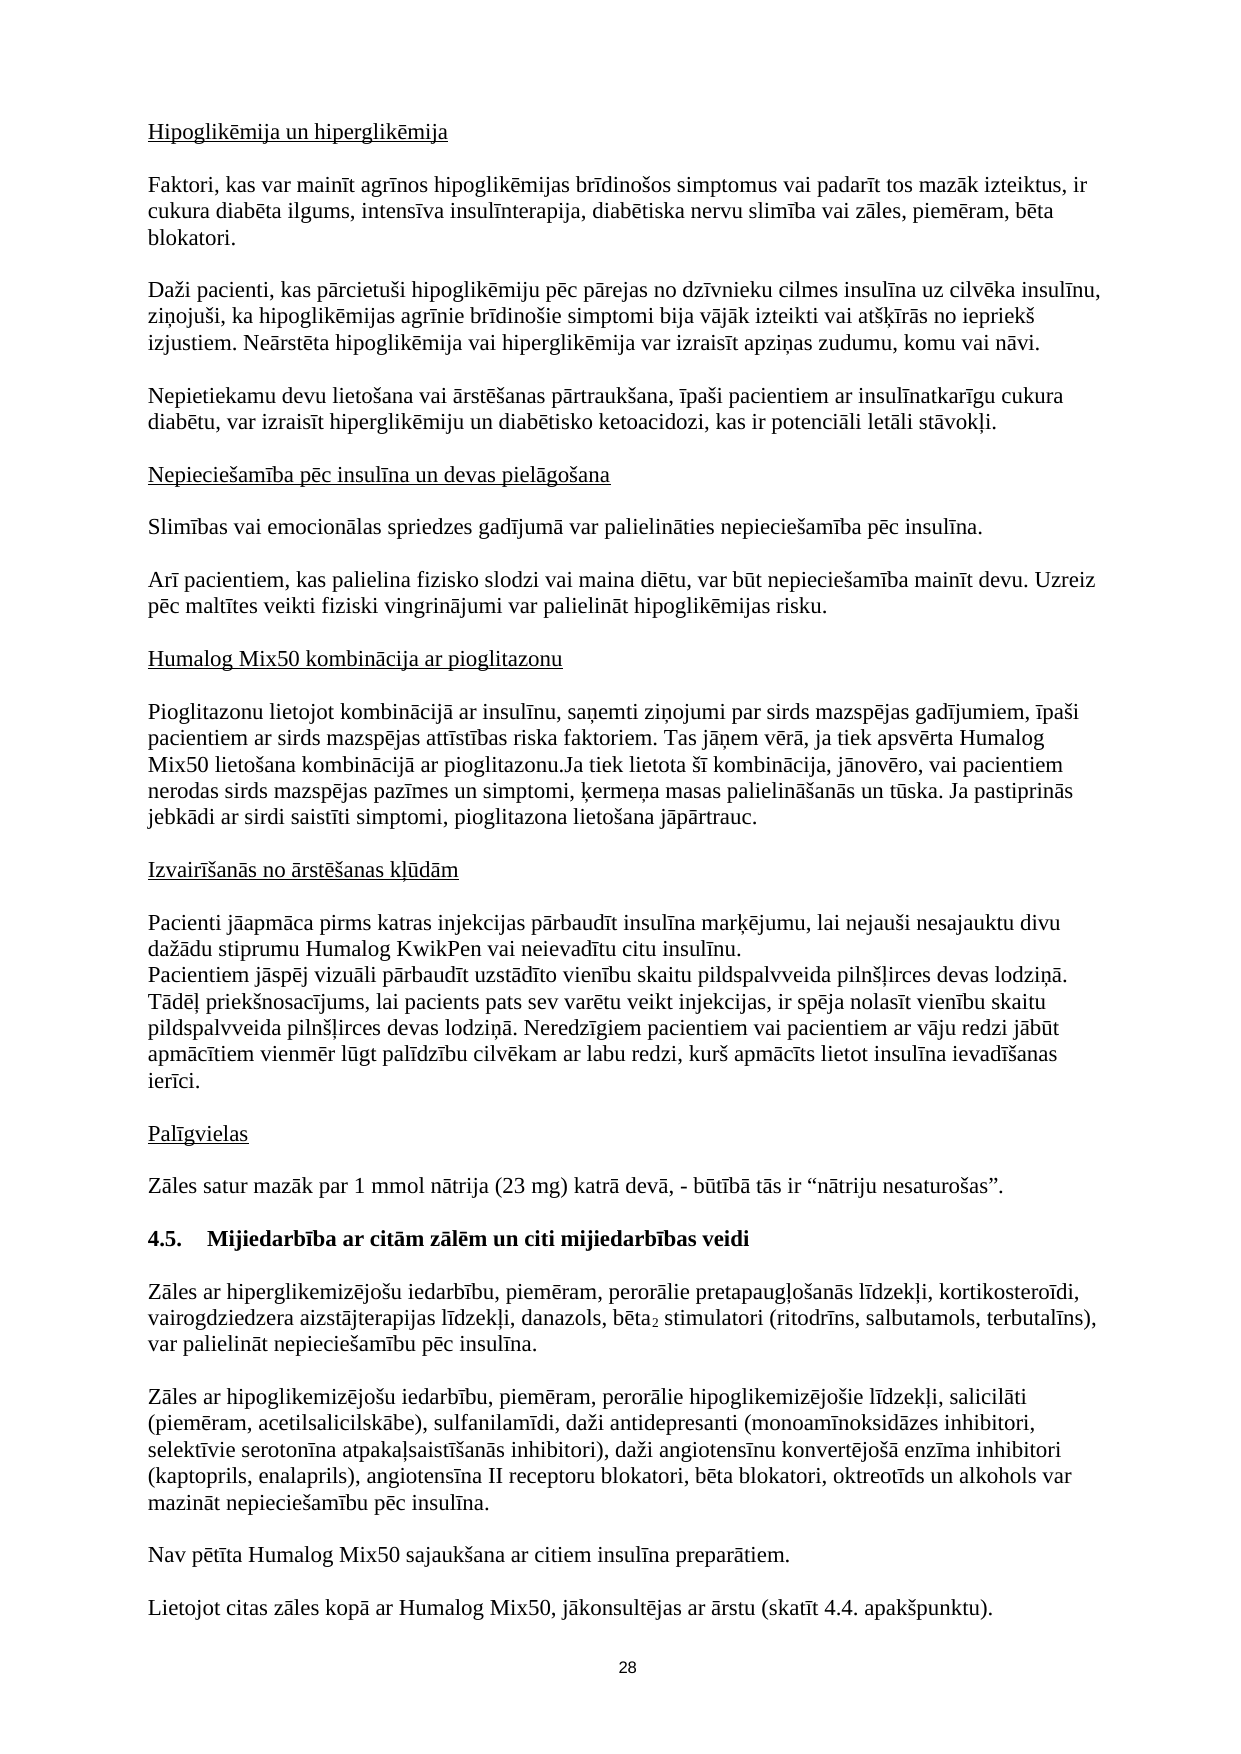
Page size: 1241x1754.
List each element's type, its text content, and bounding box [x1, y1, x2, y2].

text Arī pacientiem, kas palielina fizisko slodzi vai maina diētu, var būt nepieciešamība mainīt devu. Uzreiz pēc maltītes veikti fiziski vingrinājumi var palielināt hipoglikēmijas risku. [148, 566, 1107, 619]
text Nepietiekamu devu lietošana vai ārstēšanas pārtraukšana, īpaši pacientiem ar insulīnatkarīgu cukura diabētu, var izraisīt hiperglikēmiju un diabētisko ketoacidozi, kas ir potenciāli letāli stāvokļi. [148, 382, 1113, 434]
text Izvairīšanās no ārstēšanas kļūdām [148, 856, 1107, 882]
text Faktori, kas var mainīt agrīnos hipoglikēmijas brīdinošos simptomus vai padarīt tos mazāk izteiktus, ir cukura diabēta ilgums, intensīva insulīnterapija, diabētiska nervu slimība vai zāles, piemēram, bēta blokatori. [148, 171, 1107, 250]
text Humalog Mix50 kombinācija ar pioglitazonu [148, 645, 1107, 672]
text Slimības vai emocionālas spriedzes gadījumā var palielināties nepieciešamība pēc insulīna. [148, 513, 1106, 540]
text Nav pētīta Humalog Mix50 sajaukšana ar citiem insulīna preparātiem. [148, 1541, 1107, 1568]
text Zāles satur mazāk par 1 mmol nātrija (23 mg) katrā devā, - būtībā tās ir “nātriju nesaturošas”. [148, 1172, 1106, 1199]
text Palīgvielas [148, 1119, 1106, 1146]
text Zāles ar hiperglikemizējošu iedarbību, piemēram, perorālie pretapaugļošanās līdzekļi, kortikosteroīdi, vairogdziedzera aizstājterapijas līdzekļi, danazols, bēta2 stimulatori (ritodrīns, salbutamols, terbutalīns), var palielināt nepieciešamību pēc insulīna. [148, 1278, 1107, 1357]
text Pacientiem jāspēj vizuāli pārbaudīt uzstādīto vienību skaitu pildspalvveida pilnšļirces devas lodziņā. Tādēļ priekšnosacījums, lai pacients pats sev varētu veikt injekcijas, ir spēja nolasīt vienību skaitu pildspalvveida pilnšļirces devas lodziņā. Neredzīgiem pacientiem vai pacientiem ar vāju redzi jābūt apmācītiem vienmēr lūgt palīdzību cilvēkam ar labu redzi, kurš apmācīts lietot insulīna ievadīšanas ierīci. [148, 961, 1107, 1093]
text Zāles ar hipoglikemizējošu iedarbību, piemēram, perorālie hipoglikemizējošie līdzekļi, salicilāti (piemēram, acetilsalicilskābe), sulfanilamīdi, daži antidepresanti (monoamīnoksidāzes inhibitori, selektīvie serotonīna atpakaļsaistīšanās inhibitori), daži angiotensīnu konvertējošā enzīma inhibitori (kaptoprils, enalaprils), angiotensīna II receptoru blokatori, bēta blokatori, oktreotīds un alkohols var mazināt nepieciešamību pēc insulīna. [148, 1383, 1106, 1515]
text 4.5. Mijiedarbība ar citām zālēm un citi mijiedarbības veidi [148, 1225, 1107, 1251]
text Pacienti jāapmāca pirms katras injekcijas pārbaudīt insulīna marķējumu, lai nejauši nesajauktu divu dažādu stiprumu Humalog KwikPen vai neievadītu citu insulīnu. [148, 909, 1107, 961]
text Daži pacienti, kas pārcietuši hipoglikēmiju pēc pārejas no dzīvnieku cilmes insulīna uz cilvēka insulīnu, ziņojuši, ka hipoglikēmijas agrīnie brīdinošie simptomi bija vājāk izteikti vai atšķīrās no iepriekš izjustiem. Neārstēta hipoglikēmija vai hiperglikēmija var izraisīt apziņas zudumu, komu vai nāvi. [148, 276, 1107, 355]
text Lietojot citas zāles kopā ar Humalog Mix50, jākonsultējas ar ārstu (skatīt 4.4. apakšpunktu). [148, 1594, 1107, 1620]
text Hipoglikēmija un hiperglikēmija [148, 118, 1107, 144]
text Nepieciešamība pēc insulīna un devas pielāgošana [148, 461, 1107, 487]
text Pioglitazonu lietojot kombinācijā ar insulīnu, saņemti ziņojumi par sirds mazspējas gadījumiem, īpaši pacientiem ar sirds mazspējas attīstības riska faktoriem. Tas jāņem vērā, ja tiek apsvērta Humalog Mix50 lietošana kombinācijā ar pioglitazonu.Ja tiek lietota šī kombinācija, jānovēro, vai pacientiem nerodas sirds mazspējas pazīmes un simptomi, ķermeņa masas palielināšanās un tūska. Ja pastiprinās jebkādi ar sirdi saistīti simptomi, pioglitazona lietošana jāpārtrauc. [148, 698, 1107, 830]
